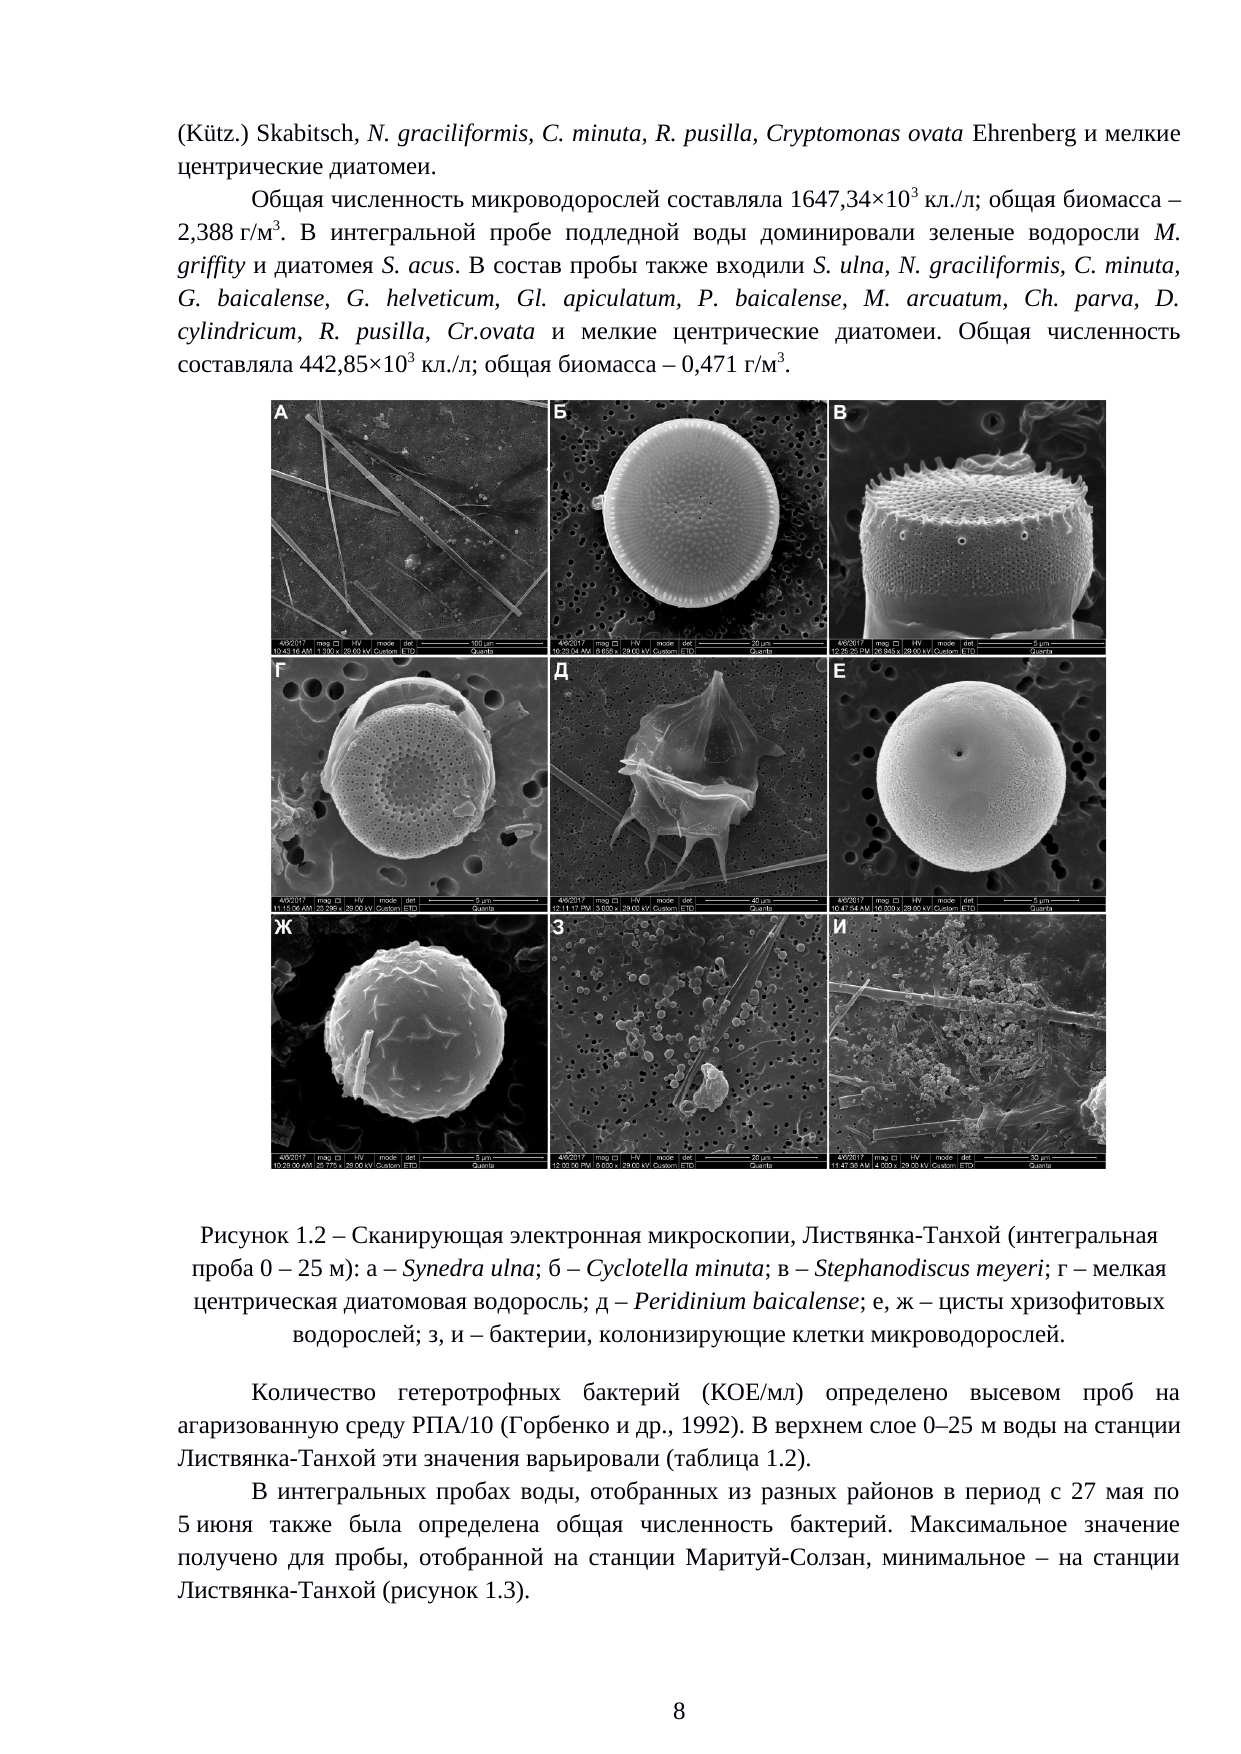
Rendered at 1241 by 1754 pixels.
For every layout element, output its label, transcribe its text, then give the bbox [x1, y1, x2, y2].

picture [251, 382, 1127, 1191]
text Количество гетеротрофных бактерий (КОЕ/мл) определено высевом проб на агаризованную среду РПА/10 (Горбенко и др., 1992). В верхнем слое 0–25 м воды на станции Листвянка-Танхой эти значения варьировали (таблица 1.2). [177, 1377, 1181, 1472]
text Общая численность микроводорослей составляла 1647,34×103 кл./л; общая биомасса – 2,388 г/м3. В интегральной пробе подледной воды доминировали зеленые водоросли M. griffity и диатомея S. acus. В состав пробы также входили S. ulna, N. graciliformis, C. minuta, G. baicalense, G. helveticum, Gl. apiculatum, P. baicalense, M. arcuatum, Ch. parva, D. cylindricum, R. pusilla, Сr.ovata и мелкие центрические диатомеи. Общая численность составляла 442,85×103 кл./л; общая биомасса – 0,471 г/м3. [177, 184, 1181, 378]
text В интегральных пробах воды, отобранных из разных районов в период с 27 мая по 5 июня также была определена общая численность бактерий. Максимальное значение получено для пробы, отобранной на станции Маритуй-Солзан, минимальное – на станции Листвянка-Танхой (рисунок 1.3). [177, 1476, 1181, 1604]
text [177, 118, 1181, 180]
text Сканирующая электронная микроскопии, Листвянка-Танхой (интегральная проба 0 – 25 м): а – Synedra ulna; б – Cyclotella minuta; в – Stephanodiscus meyeri; г – мелкая центрическая диатомовая водоросль; д – Peridinium baicalense; е, ж – цисты хризофитовых водорослей; з, и – бактерии, колонизирующие клетки микроводорослей. [177, 1220, 1181, 1348]
